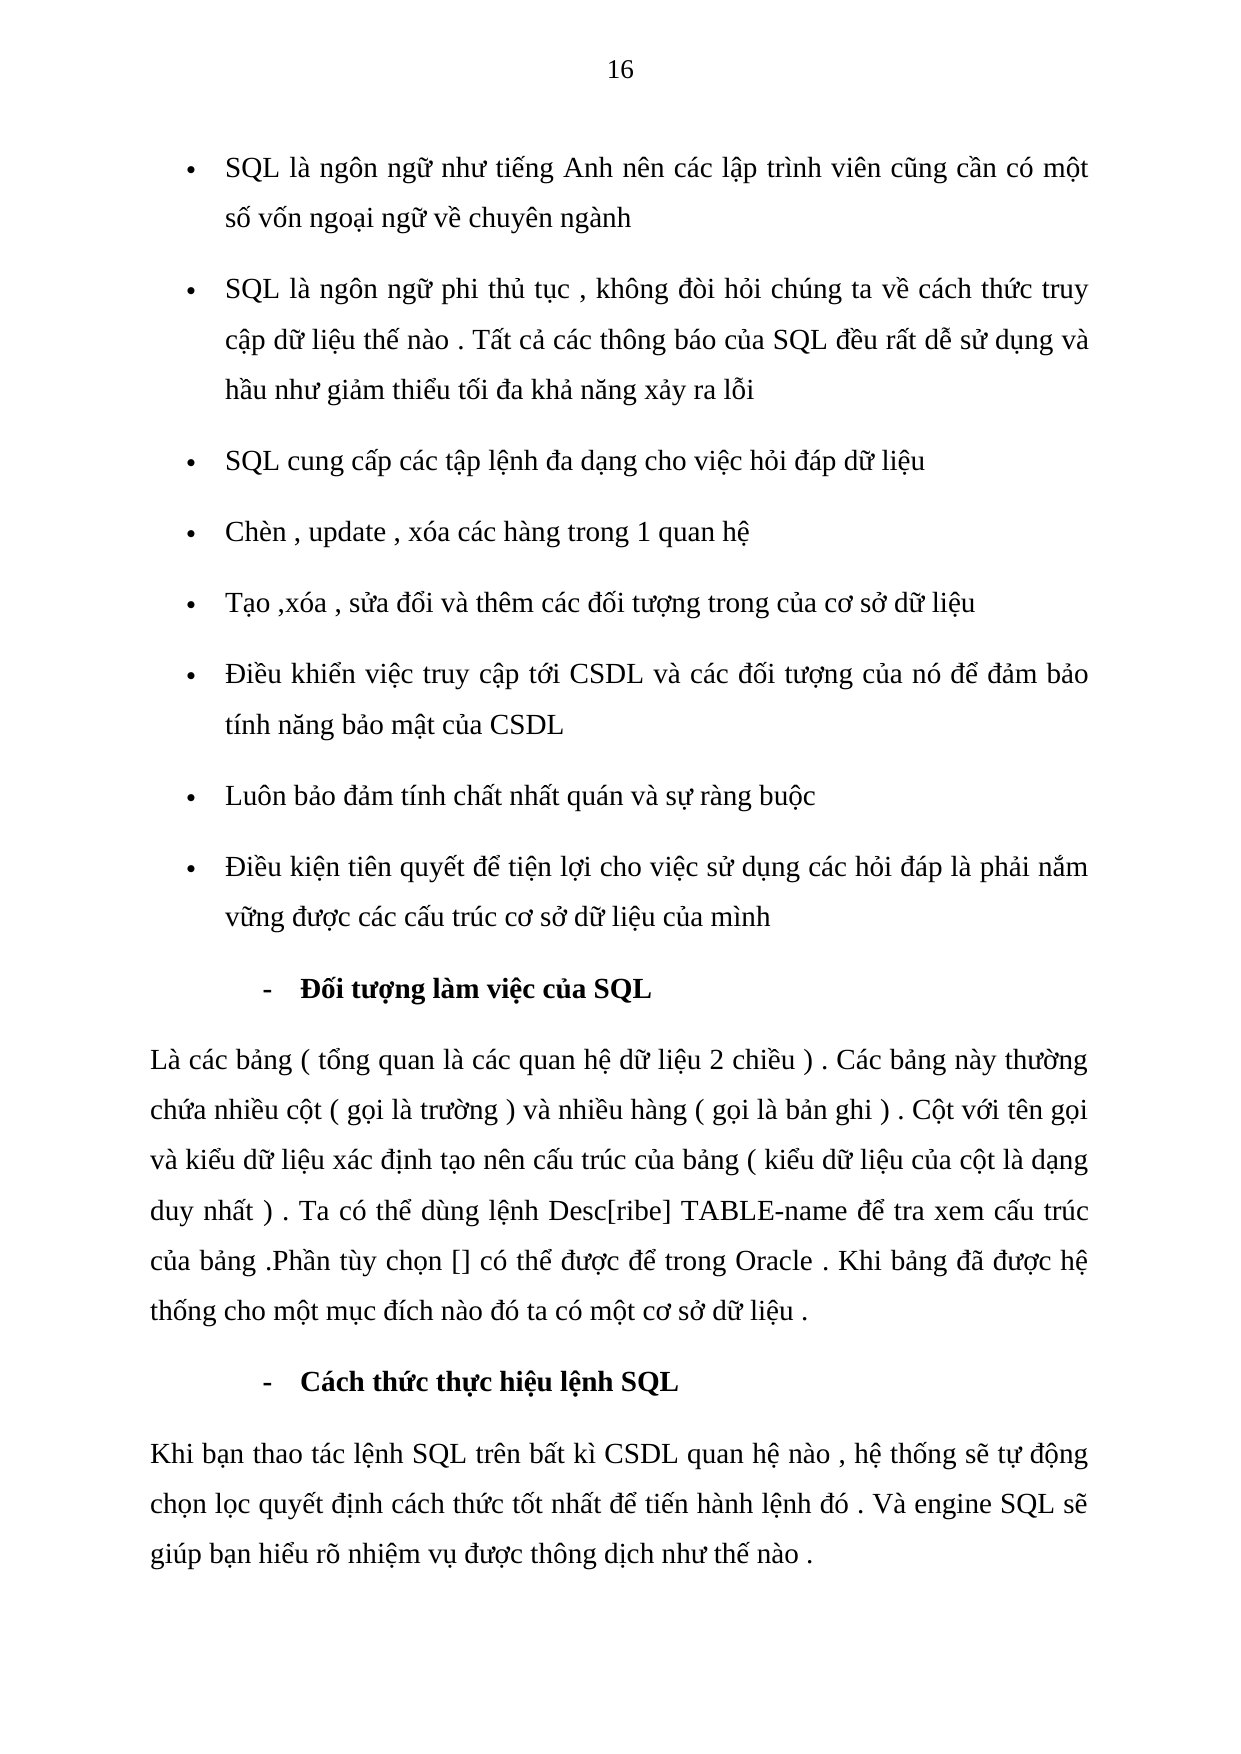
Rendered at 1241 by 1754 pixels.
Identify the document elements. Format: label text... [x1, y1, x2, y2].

list SQL cung cấp các tập lệnh đa dạng cho việc hỏi đáp dữ liệu [187, 443, 1090, 477]
list Tạo ,xóa , sửa đổi và thêm các đối tượng trong của cơ sở dữ liệu [187, 586, 1090, 619]
list SQL là ngôn ngữ như tiếng Anh nên các lập trình viên cũng cần có một số vốn ngoại ngữ về chuyên ngành [187, 150, 1090, 234]
list Điều khiển việc truy cập tới CSDL và các đối tượng của nó để đảm bảo tính năng bảo mật của CSDL [187, 657, 1090, 741]
list Đối tượng làm việc của SQL [262, 971, 1090, 1004]
text Là các bảng ( tổng quan là các quan hệ dữ liệu 2 chiều ) . Các bảng này thường chứa nhiều cột ( gọi là trường ) và nhiều hàng ( gọi là bản ghi ) . Cột với tên gọi và kiểu dữ liệu xác định tạo nên cấu trúc của bảng ( kiểu dữ liệu của cột là dạng duy nhất ) . Ta có thể dùng lệnh Desc[ribe] TABLE-name để tra xem cấu trúc của bảng .Phần tùy chọn [] có thể được để trong Oracle . Khi bảng đã được hệ thống cho một mục đích nào đó ta có một cơ sở dữ liệu . [150, 1042, 1090, 1327]
list Luôn bảo đảm tính chất nhất quán và sự ràng buộc [187, 778, 1090, 812]
list SQL là ngôn ngữ phi thủ tục , không đòi hỏi chúng ta về cách thức truy cập dữ liệu thế nào . Tất cả các thông báo của SQL đều rất dễ sử dụng và hầu như giảm thiểu tối đa khả năng xảy ra lỗi [187, 271, 1090, 406]
list Chèn , update , xóa các hàng trong 1 quan hệ [187, 514, 1090, 548]
list Cách thức thực hiệu lệnh SQL [262, 1364, 1090, 1398]
list Điều kiện tiên quyết để tiện lợi cho việc sử dụng các hỏi đáp là phải nắm vững được các cấu trúc cơ sở dữ liệu của mình [187, 849, 1090, 933]
text Khi bạn thao tác lệnh SQL trên bất kì CSDL quan hệ nào , hệ thống sẽ tự động chọn lọc quyết định cách thức tốt nhất để tiến hành lệnh đó . Và engine SQL sẽ giúp bạn hiểu rõ nhiệm vụ được thông dịch như thế nào . [150, 1436, 1090, 1570]
